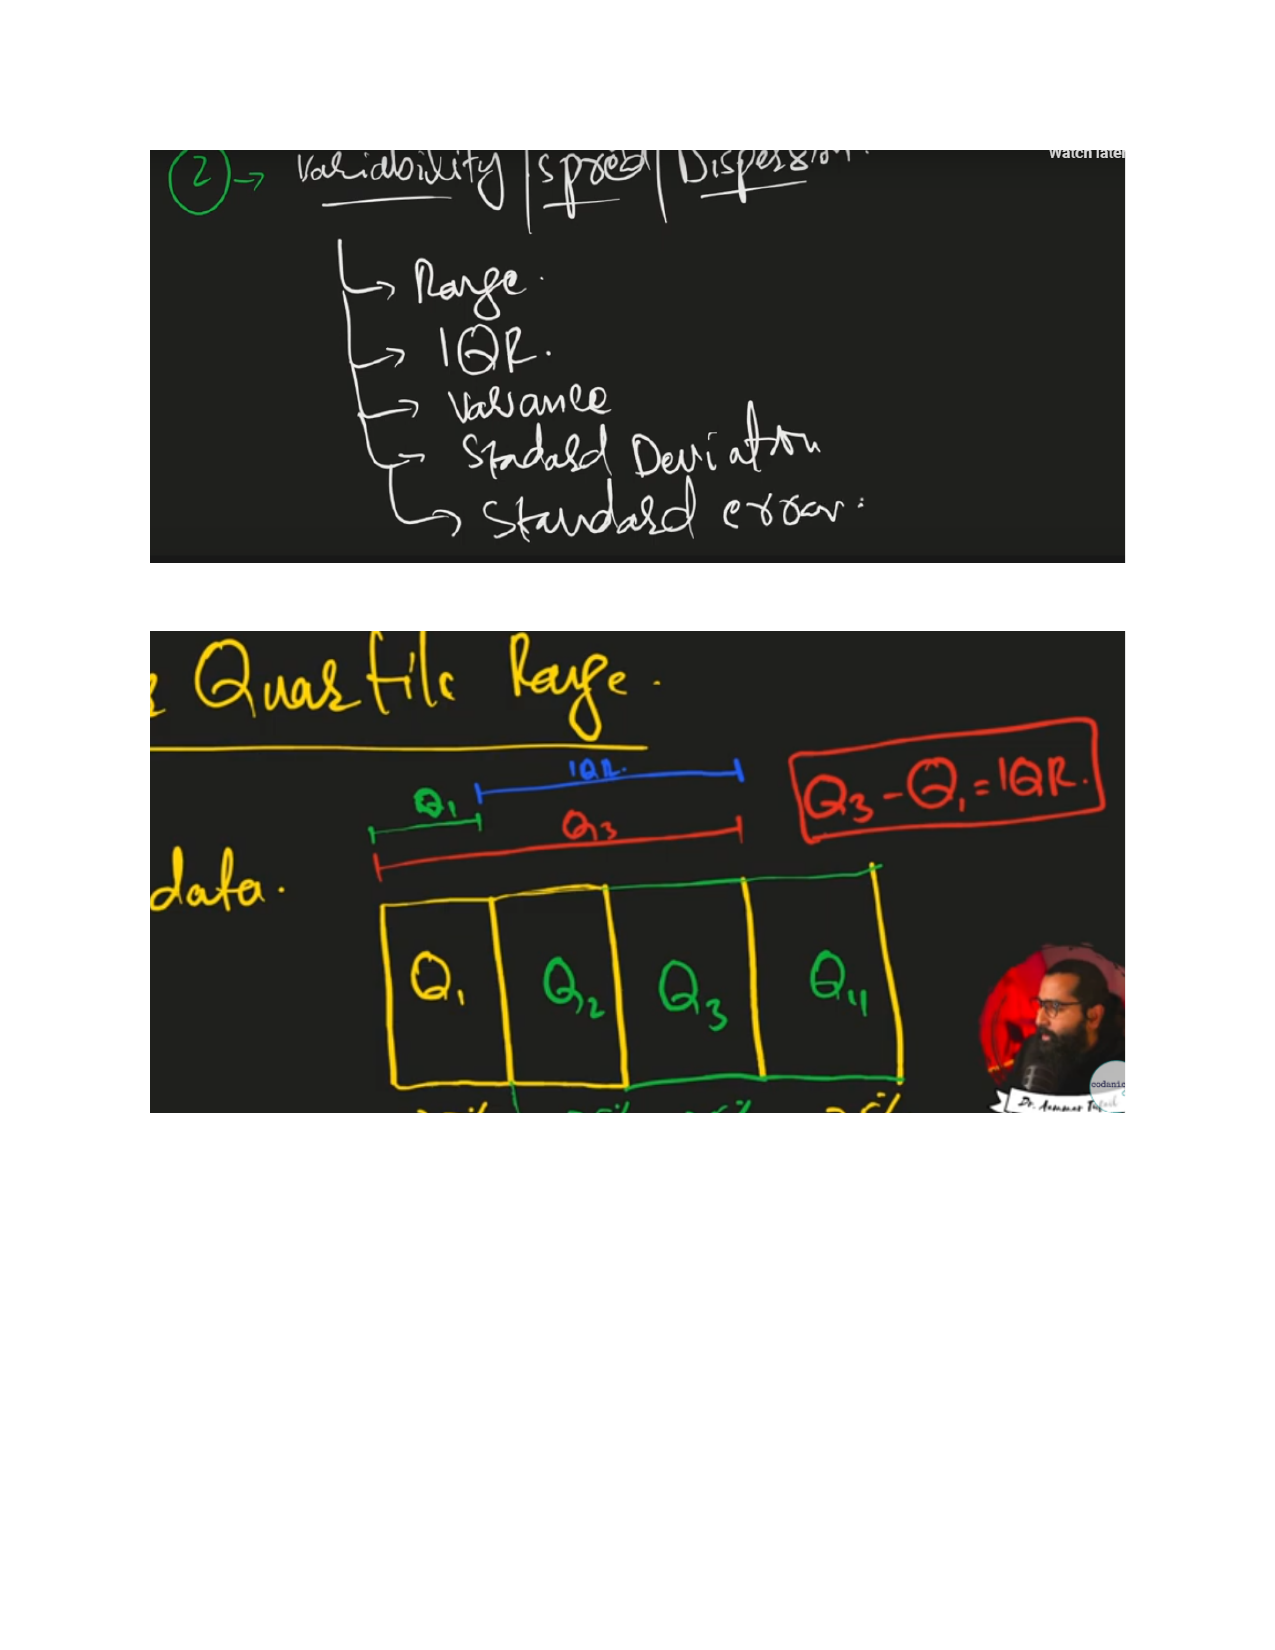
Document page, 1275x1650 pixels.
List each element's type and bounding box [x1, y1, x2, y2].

picture [150, 631, 1125, 1113]
picture [150, 150, 1125, 563]
